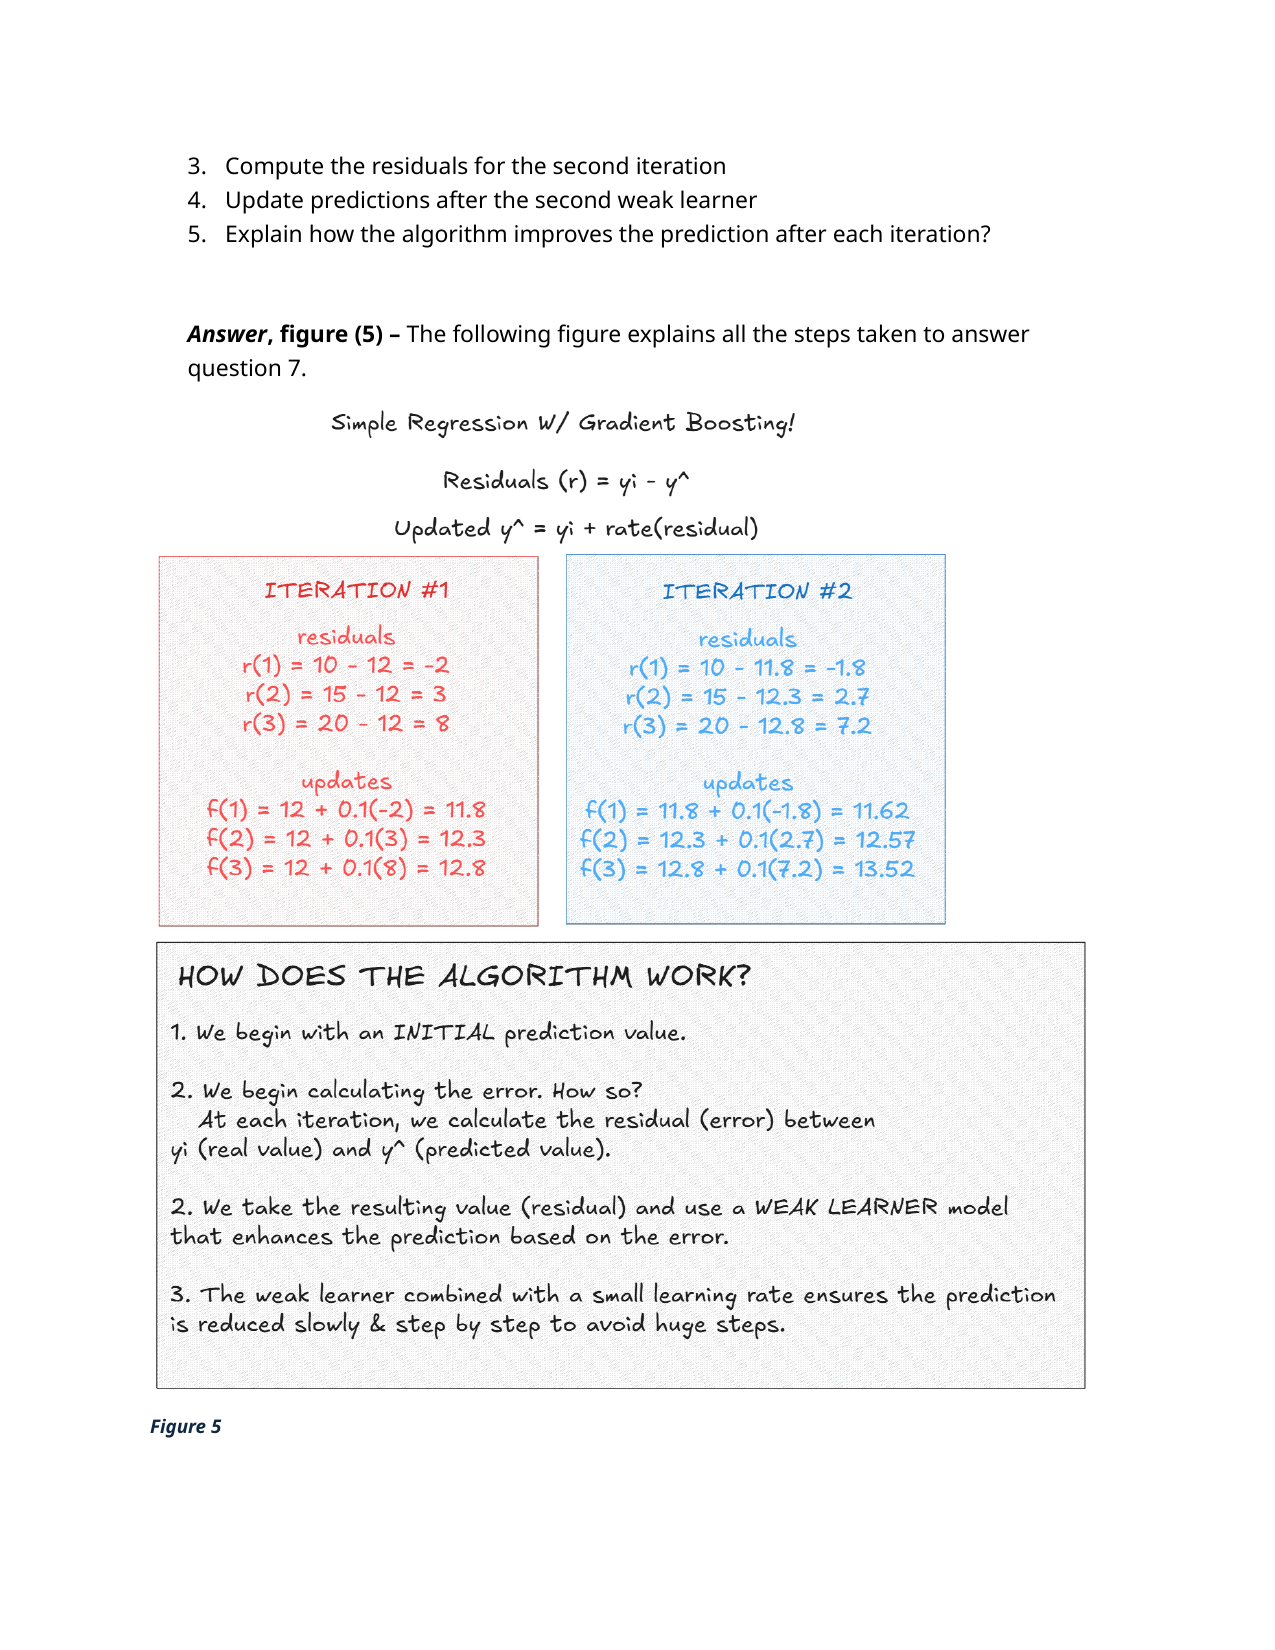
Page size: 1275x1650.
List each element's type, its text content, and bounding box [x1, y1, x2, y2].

text Answer, figure (5) – The following figure explains all the steps taken to answer question 7. [187, 318, 1125, 383]
list Update predictions after the second weak learner [187, 184, 1125, 215]
list Compute the residuals for the second iteration [187, 150, 1125, 181]
picture [150, 402, 1091, 1394]
text Figure 5 [150, 1413, 1125, 1438]
list Explain how the algorithm improves the prediction after each iteration? [187, 217, 1125, 249]
